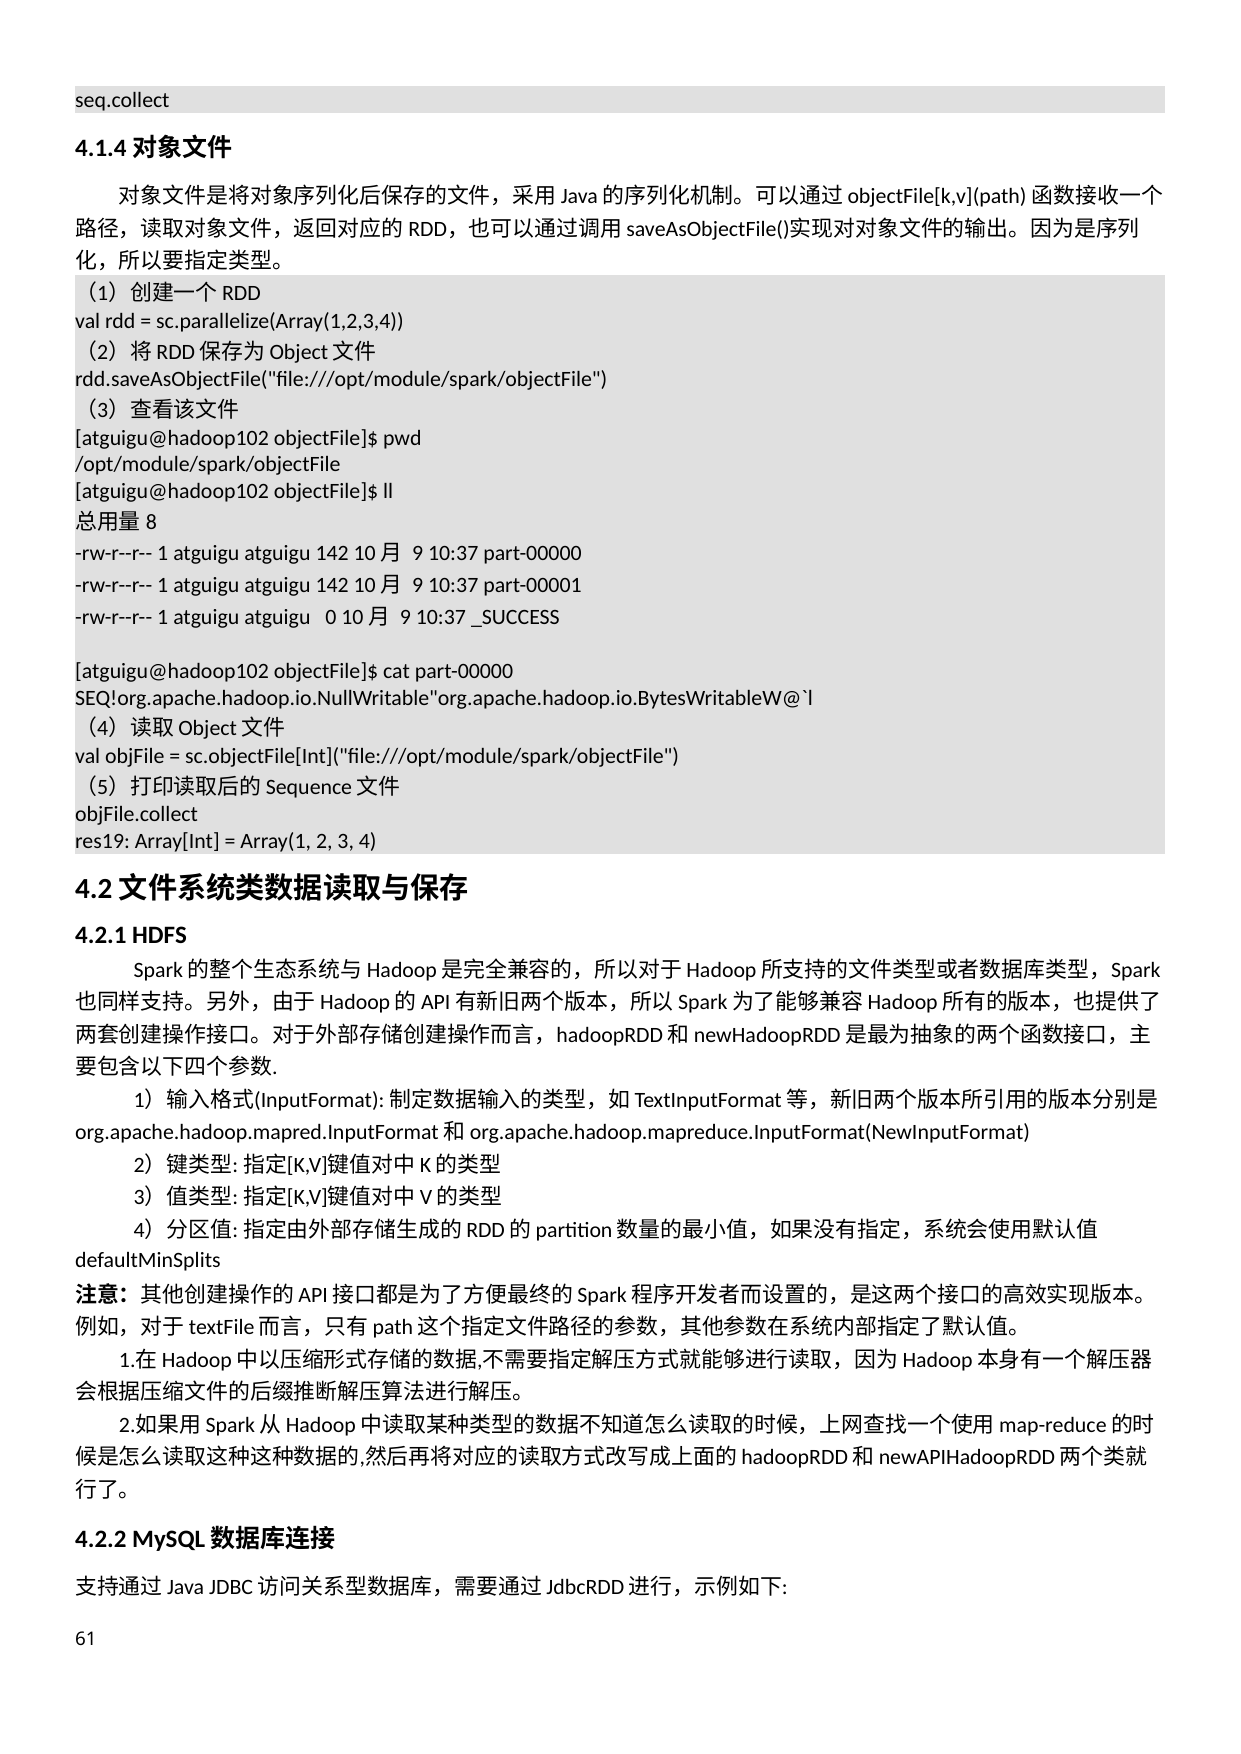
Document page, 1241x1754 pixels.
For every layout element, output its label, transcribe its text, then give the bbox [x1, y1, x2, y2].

text rdd.saveAsObjectFile("file:///opt/module/spark/objectFile") [75, 365, 1165, 392]
text 支持通过Java JDBC访问关系型数据库，需要通过JdbcRDD进行，示例如下: [75, 1569, 1165, 1601]
text Spark的整个生态系统与Hadoop是完全兼容的，所以对于Hadoop所支持的文件类型或者数据库类型，Spark也同样支持。另外，由于Hadoop的API有新旧两个版本，所以Spark为了能够兼容Hadoop所有的版本，也提供了两套创建操作接口。对于外部存储创建操作而言，hadoopRDD和newHadoopRDD是最为抽象的两个函数接口，主要包含以下四个参数. [75, 951, 1165, 1081]
text （5）打印读取后的Sequence文件 [75, 769, 1165, 800]
text 4）分区值: 指定由外部存储生成的RDD的partition数量的最小值，如果没有指定，系统会使用默认值defaultMinSplits [75, 1211, 1165, 1276]
text 2）键类型: 指定[K,V]键值对中K的类型 [75, 1146, 1165, 1179]
subtitle 文件系统类数据读取与保存 [75, 854, 1165, 919]
text （1）创建一个RDD [75, 275, 1165, 307]
text [atguigu@hadoop102 objectFile]$ ll [75, 477, 1165, 504]
text 对象文件是将对象序列化后保存的文件，采用Java的序列化机制。可以通过objectFile[k,v](path) 函数接收一个路径，读取对象文件，返回对应的 RDD，也可以通过调用saveAsObjectFile()实现对对象文件的输出。因为是序列化，所以要指定类型。 [75, 178, 1165, 275]
subtitle 4.2.2 MySQL数据库连接 [75, 1504, 1165, 1569]
text 注意：其他创建操作的API接口都是为了方便最终的Spark程序开发者而设置的，是这两个接口的高效实现版本。例如，对于textFile而言，只有path这个指定文件路径的参数，其他参数在系统内部指定了默认值。 [75, 1276, 1165, 1341]
text 总用量 8 [75, 504, 1165, 535]
subtitle 4.1.4 对象文件 [75, 113, 1165, 178]
text /opt/module/spark/objectFile [75, 450, 1165, 477]
text [atguigu@hadoop102 objectFile]$ cat part-00000 [75, 657, 1165, 684]
text SEQ!org.apache.hadoop.io.NullWritable"org.apache.hadoop.io.BytesWritableW@`l [75, 684, 1165, 710]
text （3）查看该文件 [75, 392, 1165, 424]
text val objFile = sc.objectFile[Int]("file:///opt/module/spark/objectFile") [75, 742, 1165, 769]
text val rdd = sc.parallelize(Array(1,2,3,4)) [75, 307, 1165, 334]
text 2.如果用Spark从Hadoop中读取某种类型的数据不知道怎么读取的时候，上网查找一个使用map-reduce的时候是怎么读取这种这种数据的,然后再将对应的读取方式改写成上面的hadoopRDD和newAPIHadoopRDD两个类就行了。 [75, 1406, 1165, 1504]
text -rw-r--r-- 1 atguigu atguigu 142 10月 9 10:37 part-00000 [75, 535, 1165, 567]
text 3）值类型: 指定[K,V]键值对中V的类型 [75, 1179, 1165, 1211]
text [atguigu@hadoop102 objectFile]$ pwd [75, 424, 1165, 450]
text 1.在Hadoop中以压缩形式存储的数据,不需要指定解压方式就能够进行读取，因为Hadoop本身有一个解压器会根据压缩文件的后缀推断解压算法进行解压。 [75, 1341, 1165, 1406]
text -rw-r--r-- 1 atguigu atguigu 0 10月 9 10:37 _SUCCESS [75, 599, 1165, 630]
text objFile.collect [75, 800, 1165, 827]
text -rw-r--r-- 1 atguigu atguigu 142 10月 9 10:37 part-00001 [75, 567, 1165, 599]
subtitle 4.2.1 HDFS [75, 919, 1165, 951]
text res19: Array[Int] = Array(1, 2, 3, 4) [75, 827, 1165, 854]
text seq.collect [75, 86, 1165, 113]
text （2）将RDD保存为Object文件 [75, 334, 1165, 365]
text 1）输入格式(InputFormat): 制定数据输入的类型，如TextInputFormat等，新旧两个版本所引用的版本分别是org.apache.hadoop.mapred.InputFormat和org.apache.hadoop.mapreduce.InputFormat(NewInputFormat) [75, 1081, 1165, 1146]
text （4）读取Object文件 [75, 710, 1165, 742]
